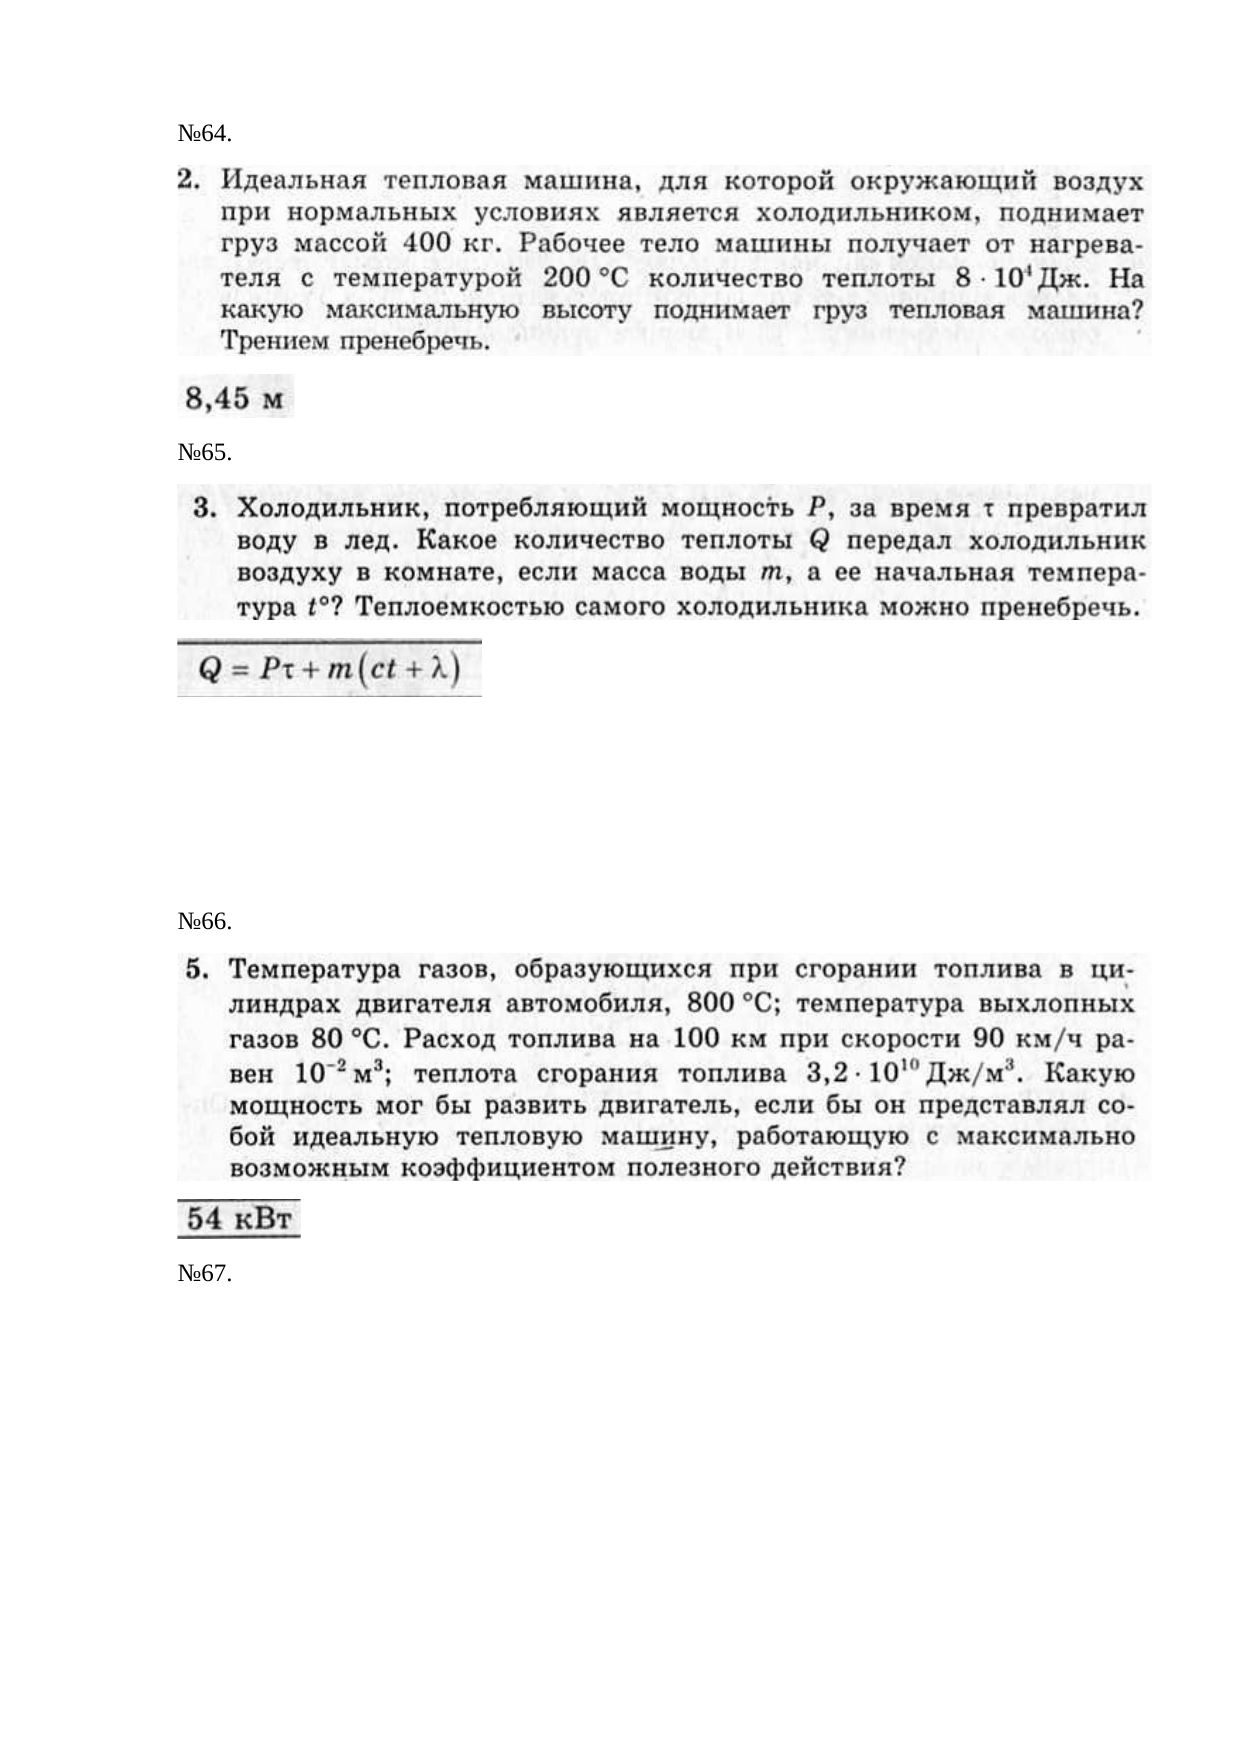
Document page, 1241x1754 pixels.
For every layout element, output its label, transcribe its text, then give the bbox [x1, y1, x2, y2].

text №65. [177, 437, 1152, 466]
text №67. [177, 1258, 1152, 1286]
text №66. [177, 906, 1152, 935]
text №64. [177, 118, 1152, 147]
